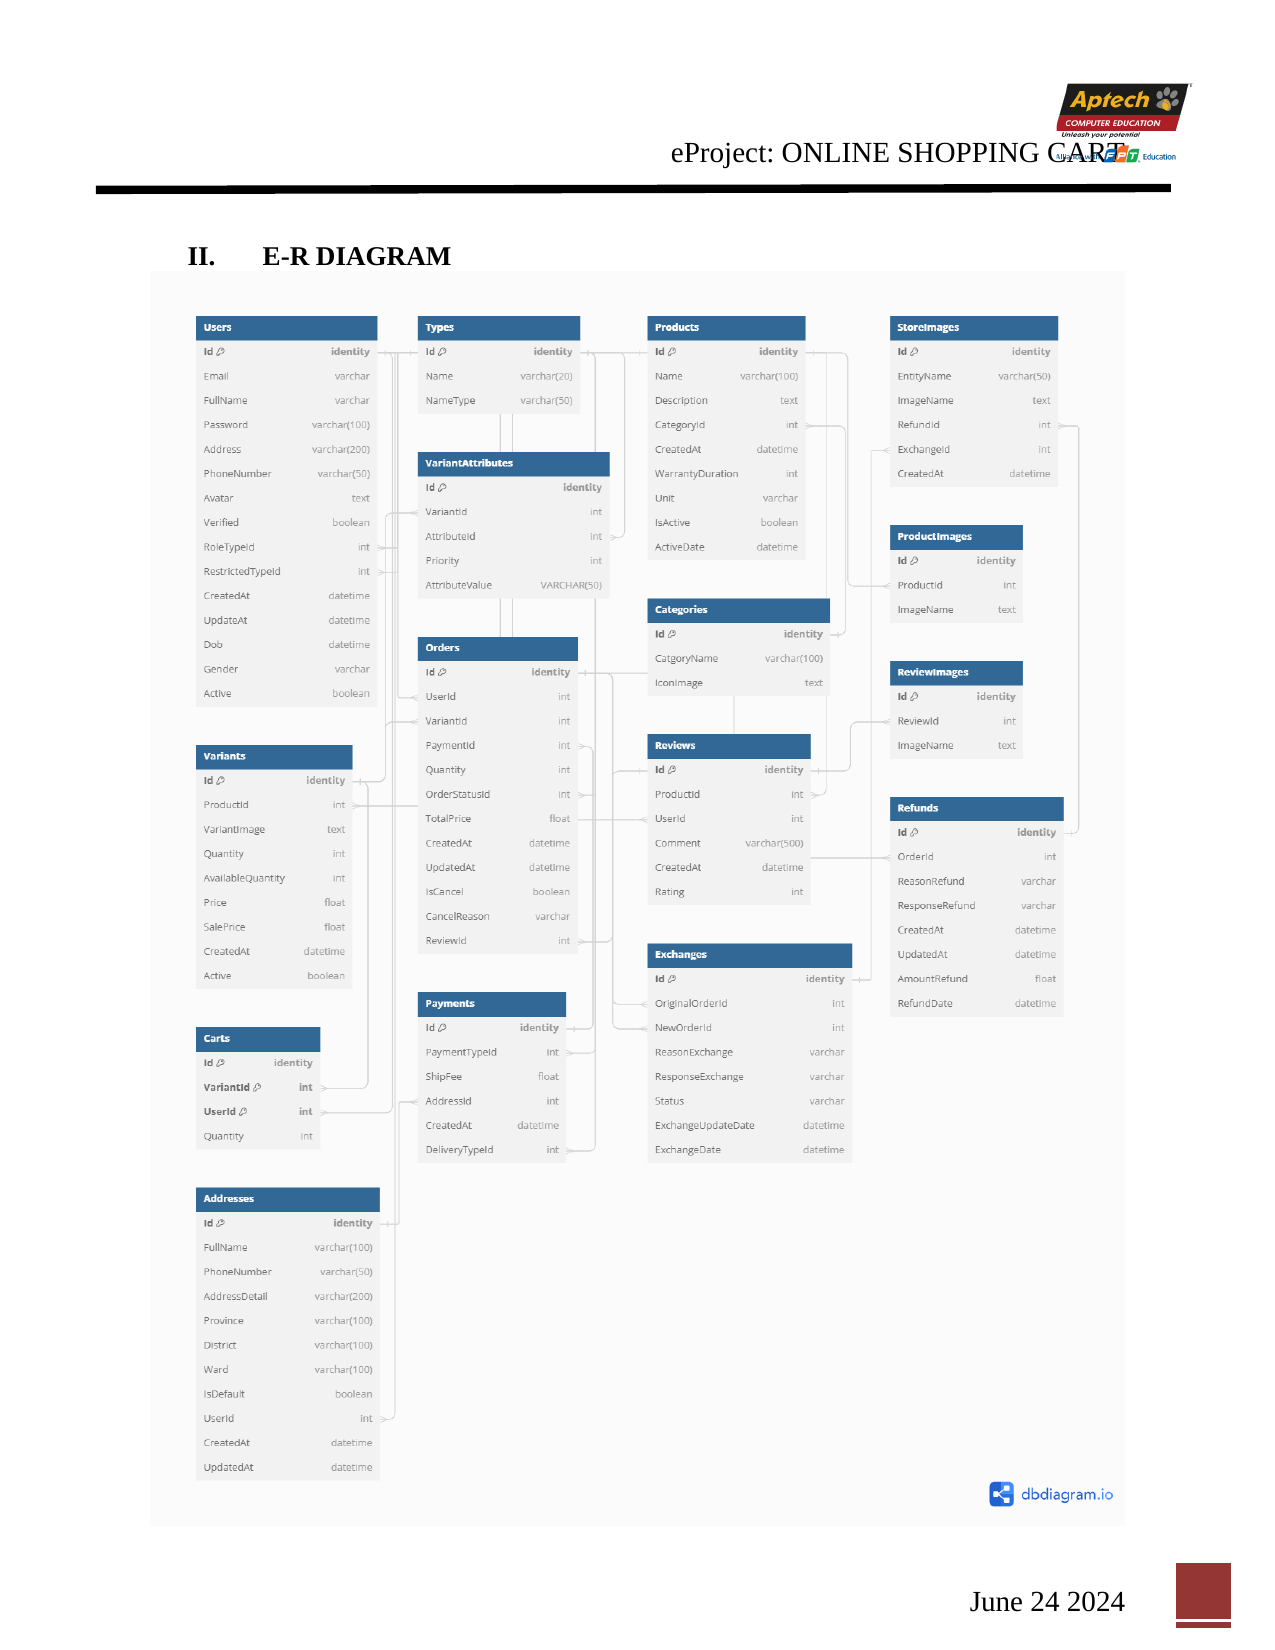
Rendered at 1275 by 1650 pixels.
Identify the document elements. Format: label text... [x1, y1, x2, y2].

subtitle E-R DIAGRAM [187, 240, 1125, 271]
picture [150, 271, 1125, 1526]
picture [1055, 83, 1193, 162]
